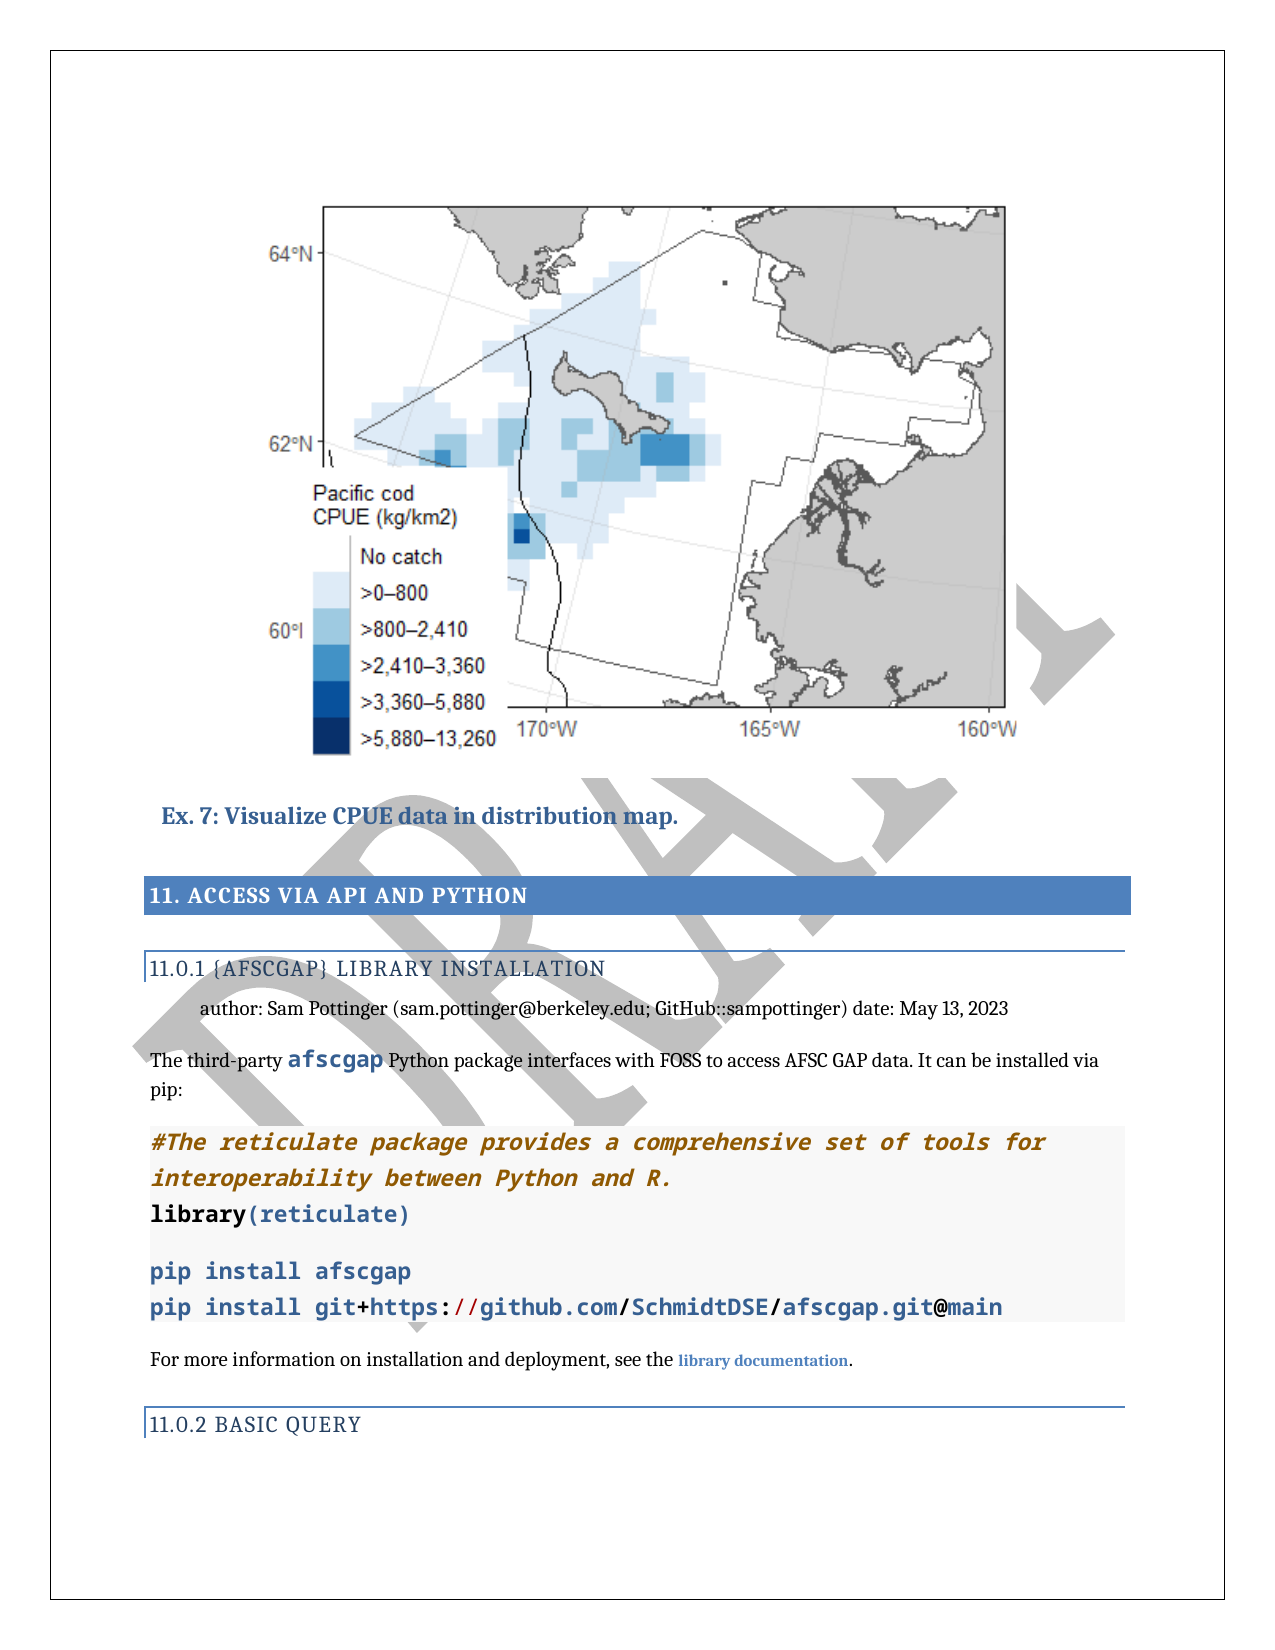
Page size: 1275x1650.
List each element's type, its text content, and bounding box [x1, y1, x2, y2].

subtitle 11. Access via API and Python [150, 883, 1125, 909]
picture [258, 170, 1017, 778]
subtitle 11.0.2 Basic query [146, 1408, 1125, 1438]
text pip install afscgap pip install git+https://github.com/SchmidtDSE/afscgap.git@main [150, 1254, 1125, 1322]
text For more information on installation and deployment, see the library documentation. [150, 1347, 1125, 1371]
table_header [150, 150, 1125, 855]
text author: Sam Pottinger (sam.pottinger@berkeley.edu; GitHub::sampottinger) date: May 13, 2023 [200, 997, 1075, 1021]
subtitle 11.0.1 {afscgap} Library Installation [146, 952, 1125, 982]
text #The reticulate package provides a comprehensive set of tools for interoperability between Python and R. library(reticulate) [150, 1126, 1125, 1229]
text The third-party afscgap Python package interfaces with FOSS to access AFSC GAP data. It can be installed via pip: [150, 1043, 1125, 1102]
